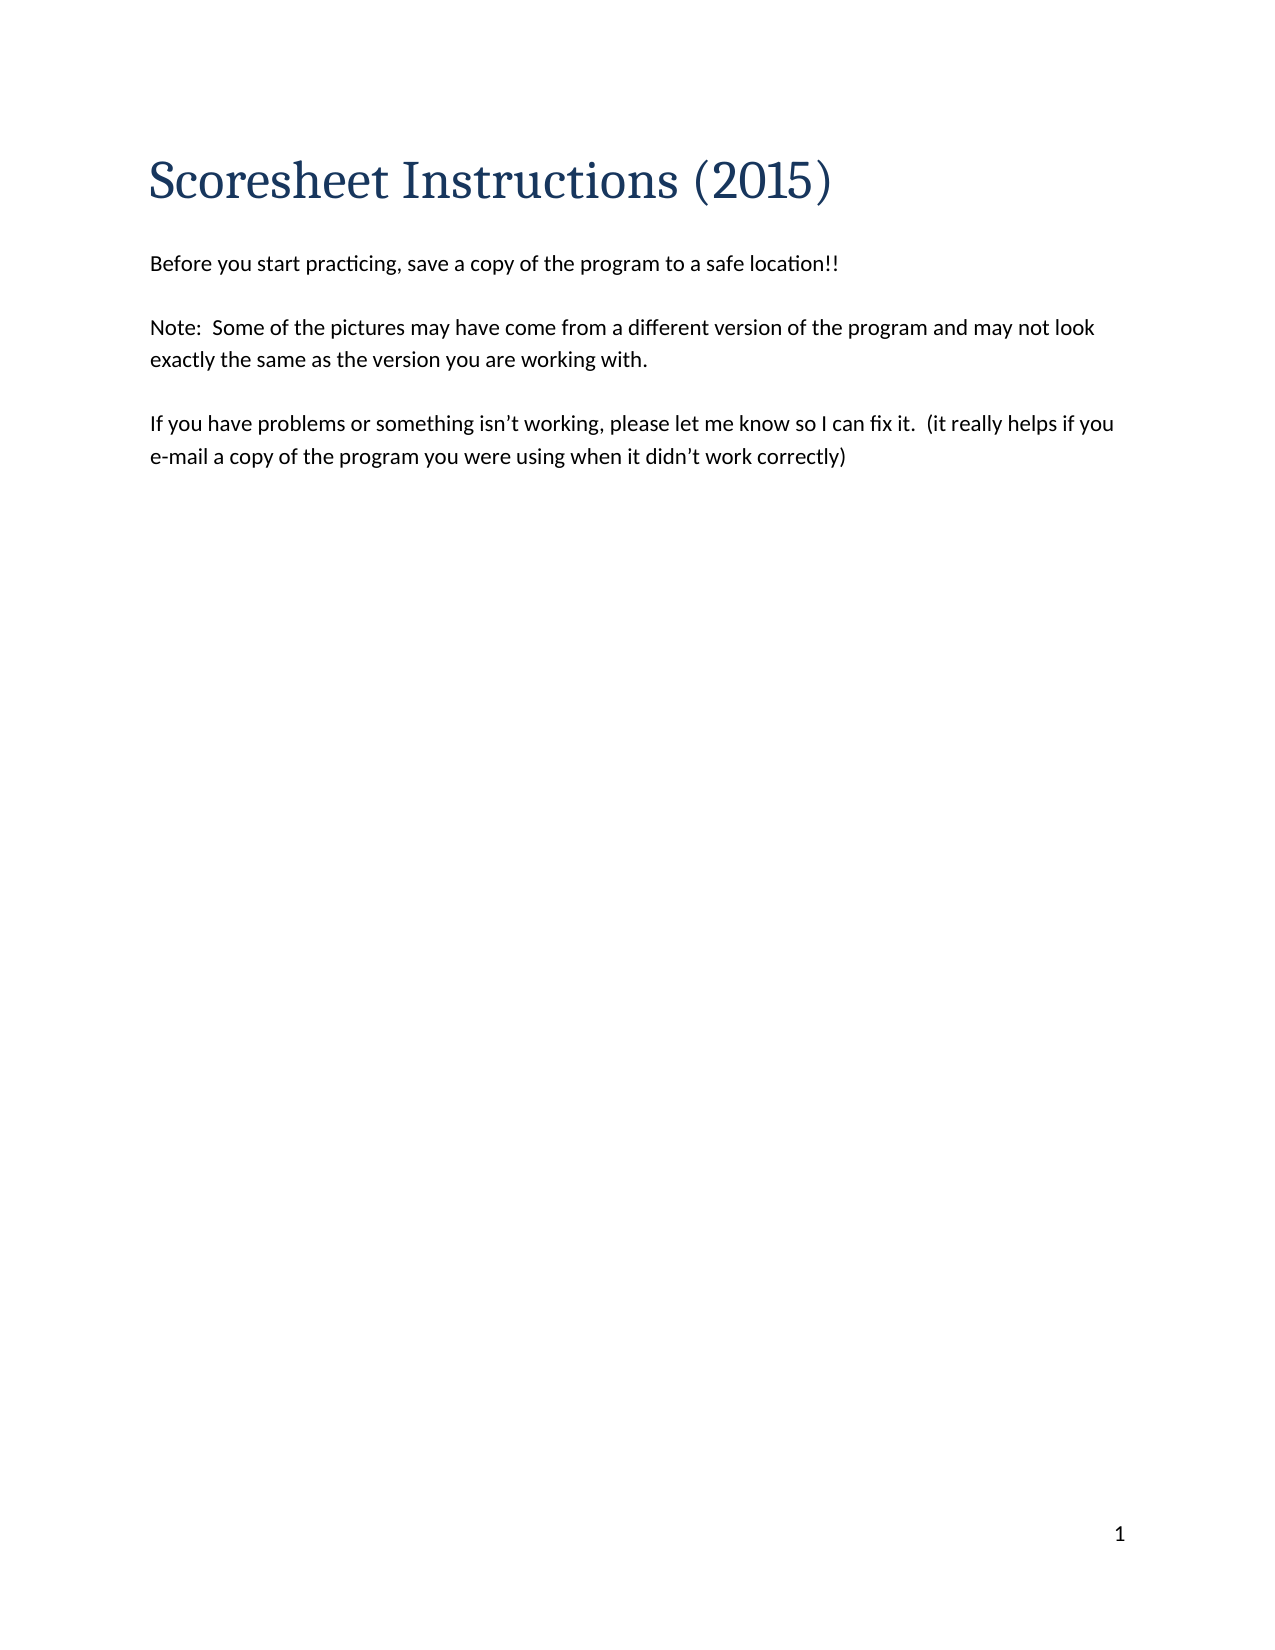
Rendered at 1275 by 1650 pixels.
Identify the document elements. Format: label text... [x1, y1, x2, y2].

text Scoresheet Instructions (2015) Before you start practicing, save a copy of the program to a safe location!! Note: Some of the pictures may have come from a different version of the program and may not look exactly the same as the version you are working with. If you have problems or something isn’t working, please let me know so I can fix it. (it really helps if you e-mail a copy of the program you were using when it didn’t work correctly) [150, 150, 1125, 502]
